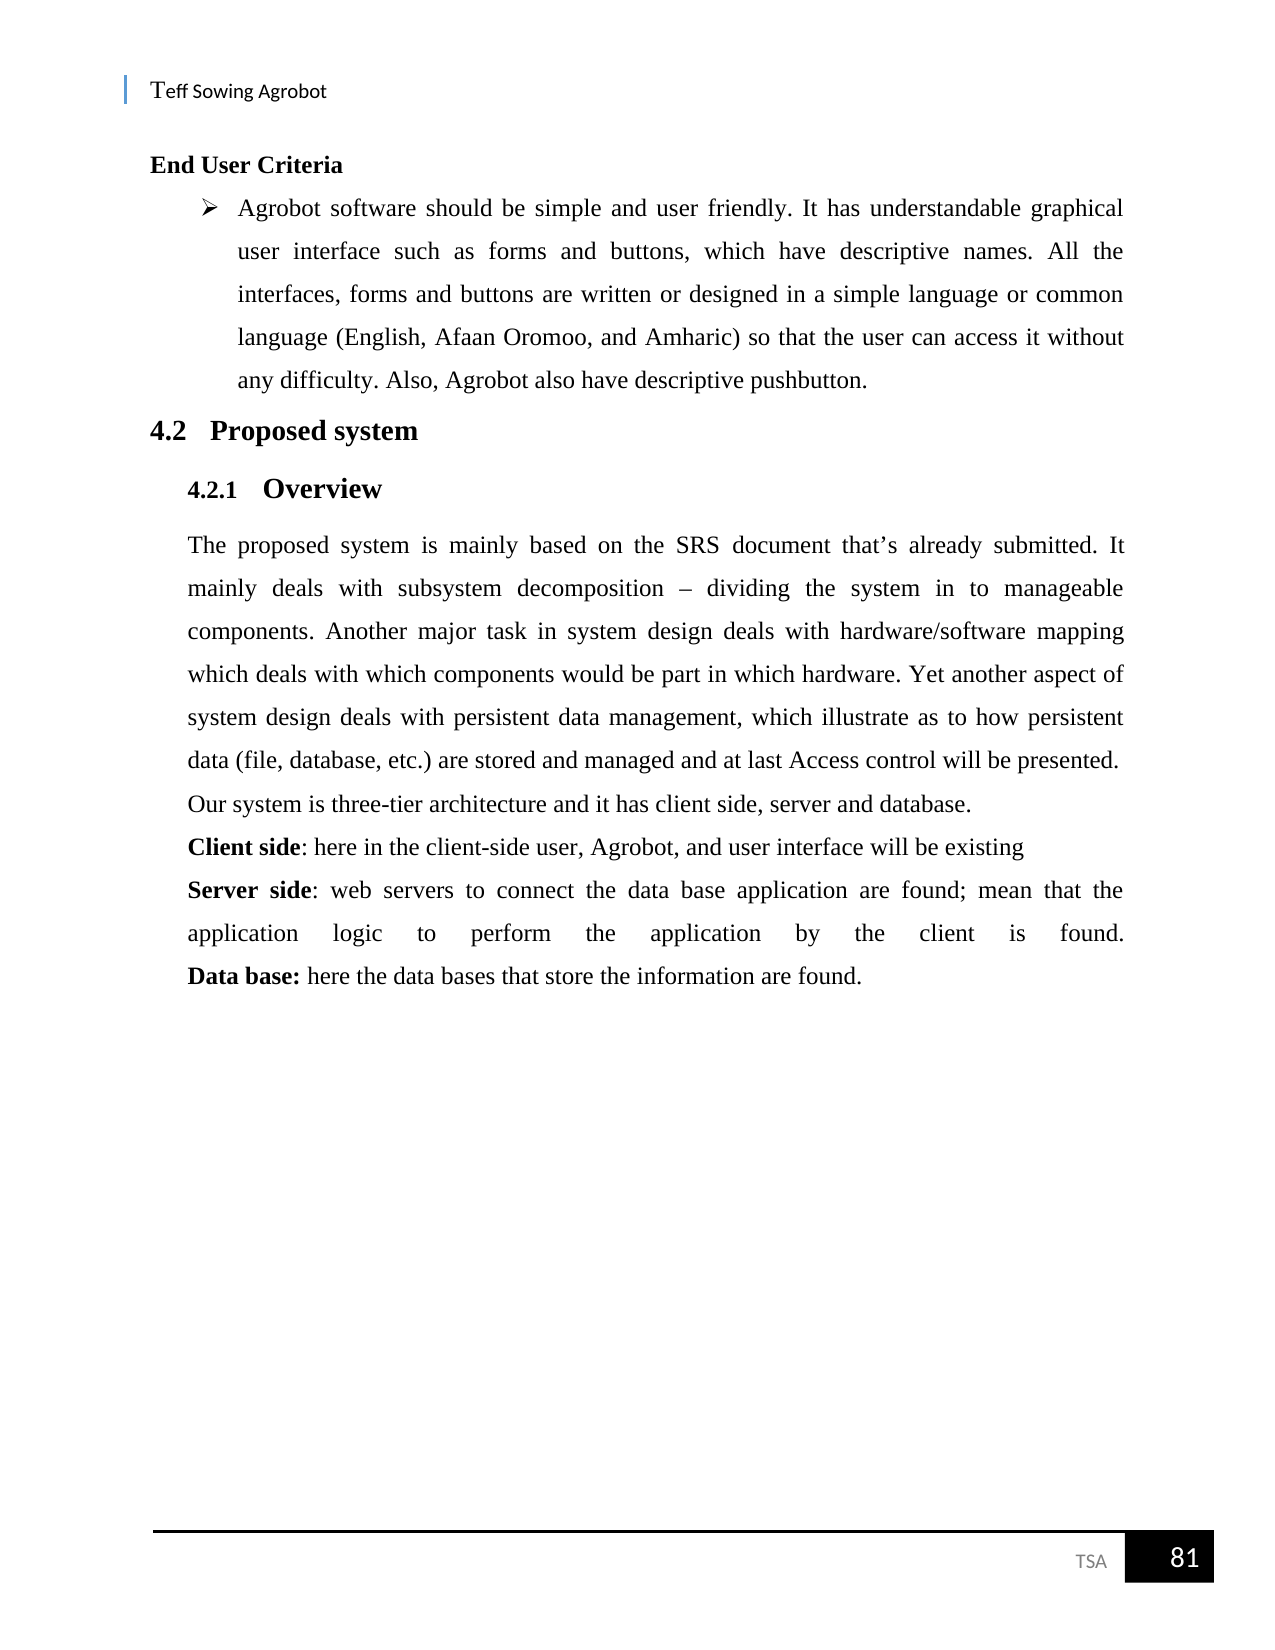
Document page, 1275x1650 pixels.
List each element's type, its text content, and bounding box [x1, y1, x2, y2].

text Client side: here in the client-side user, Agrobot, and user interface will be existing [187, 832, 1125, 861]
subtitle Proposed system [150, 413, 1125, 446]
text End User Criteria [150, 150, 1125, 179]
text Server side: web servers to connect the data base application are found; mean that the application logic to perform the application by the client is found. Data base: here the data bases that store the information are found. [187, 875, 1125, 990]
text The proposed system is mainly based on the SRS document that’s already submitted. It mainly deals with subsystem decomposition – dividing the system in to manageable components. Another major task in system design deals with hardware/software mapping which deals with which components would be part in which hardware. Yet another aspect of system design deals with persistent data management, which illustrate as to how persistent data (file, database, etc.) are stored and managed and at last Access control will be presented. [187, 530, 1125, 774]
list Agrobot software should be simple and user friendly. It has understandable graphical user interface such as forms and buttons, which have descriptive names. All the interfaces, forms and buttons are written or designed in a simple language or common language (English, Afaan Oromoo, and Amharic) so that the user can access it without any difficulty. Also, Agrobot also have descriptive pushbutton. [200, 193, 1125, 394]
subtitle Overview [187, 471, 1125, 505]
text Our system is three-tier architecture and it has client side, server and database. [187, 789, 1125, 817]
